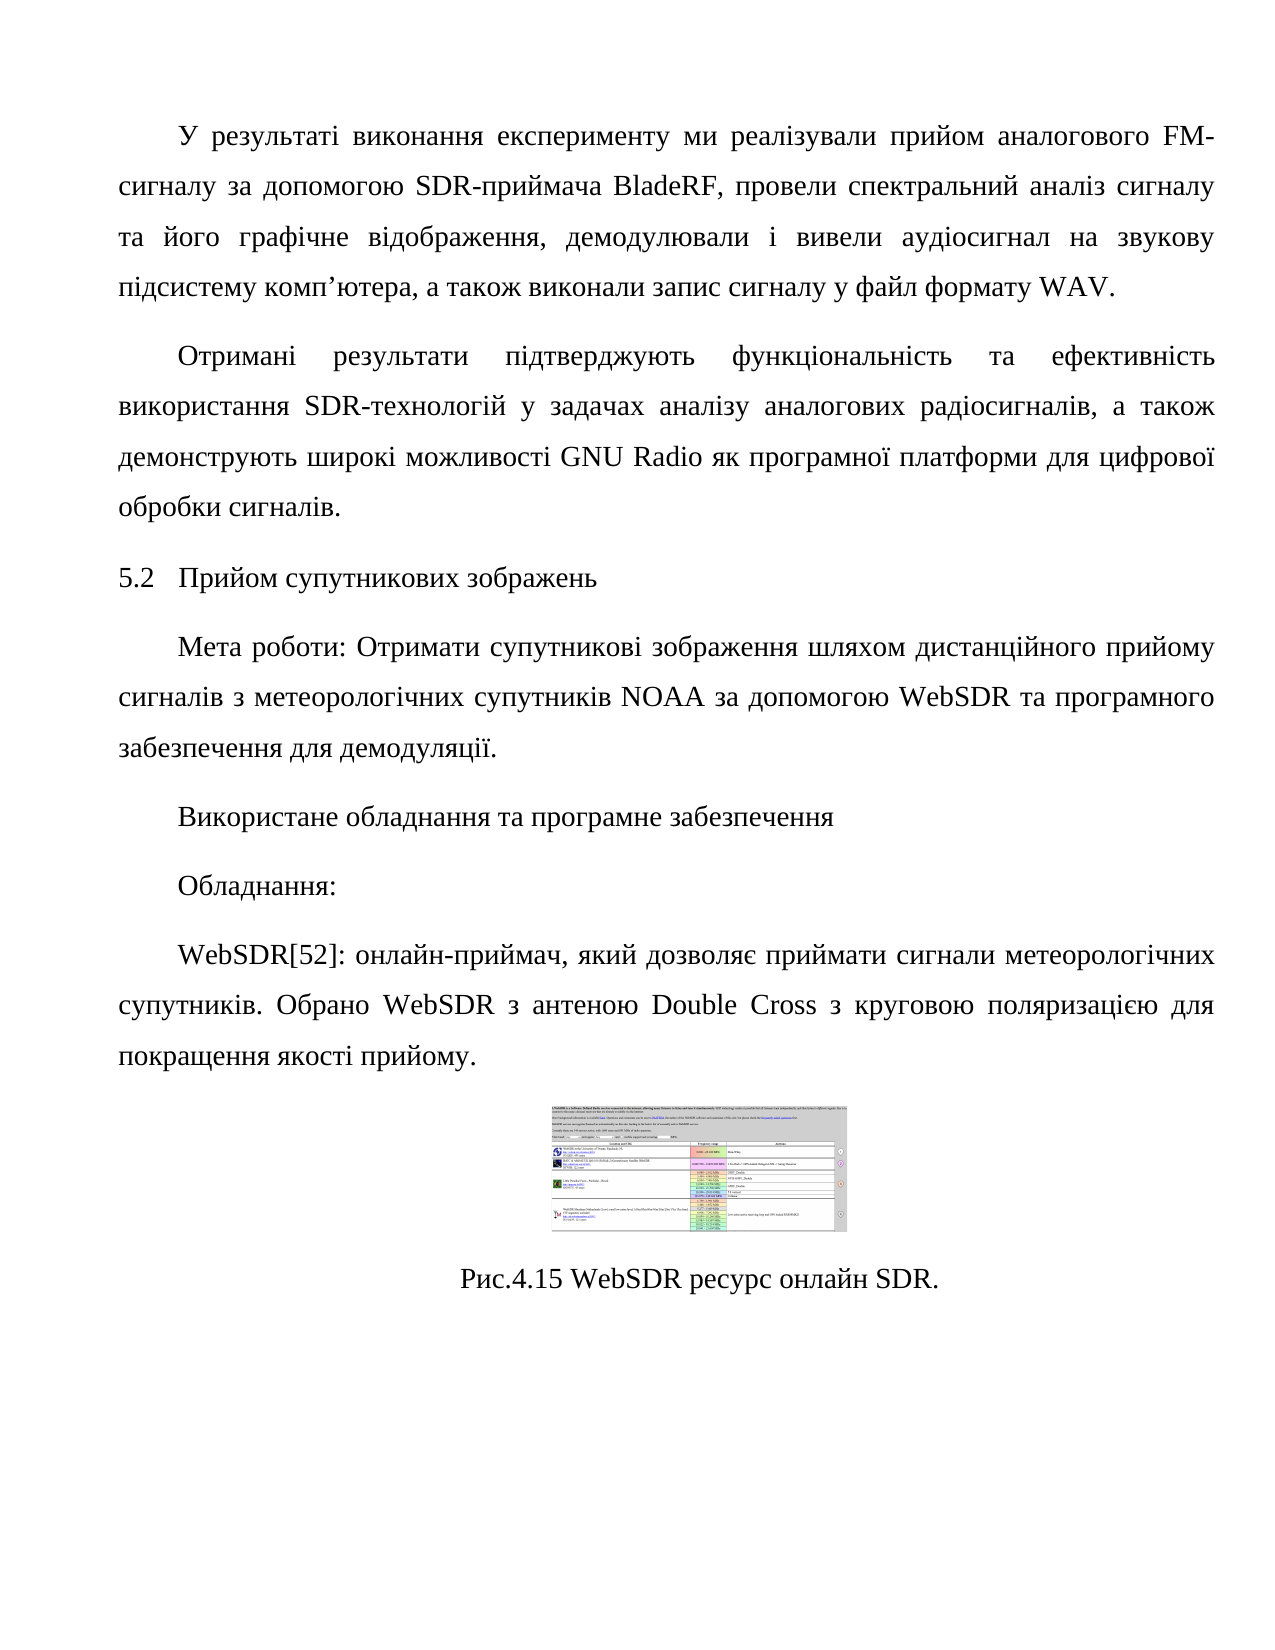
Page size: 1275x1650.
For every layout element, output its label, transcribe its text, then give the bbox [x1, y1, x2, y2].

text Рис.4.15 WebSDR ресурс онлайн SDR. [118, 1261, 1216, 1294]
text Використане обладнання та програмне забезпечення [118, 799, 1216, 832]
text У результаті виконання експерименту ми реалізували прийом аналогового FM-сигналу за допомогою SDR-приймача BladeRF, провели спектральний аналіз сигналу та його графічне відображення, демодулювали і вивели аудіосигнал на звукову підсистему комп’ютера, а також виконали запис сигналу у файл формату WAV. [118, 118, 1216, 303]
text WebSDR[52]: онлайн-приймач, який дозволяє приймати сигнали метеорологічних супутників. Обрано WebSDR з антеною Double Cross з круговою поляризацією для покращення якості прийому. [118, 937, 1216, 1071]
picture [551, 1106, 848, 1232]
text Обладнання: [118, 868, 1216, 902]
subtitle Прийом супутникових зображень [118, 560, 1216, 594]
text Мета роботи: Отримати супутникові зображення шляхом дистанційного прийому сигналів з метеорологічних супутників NOAA за допомогою WebSDR та програмного забезпечення для демодуляції. [118, 629, 1216, 763]
text Отримані результати підтверджують функціональність та ефективність використання SDR-технологій у задачах аналізу аналогових радіосигналів, а також демонструють широкі можливості GNU Radio як програмної платформи для цифрової обробки сигналів. [118, 338, 1216, 523]
